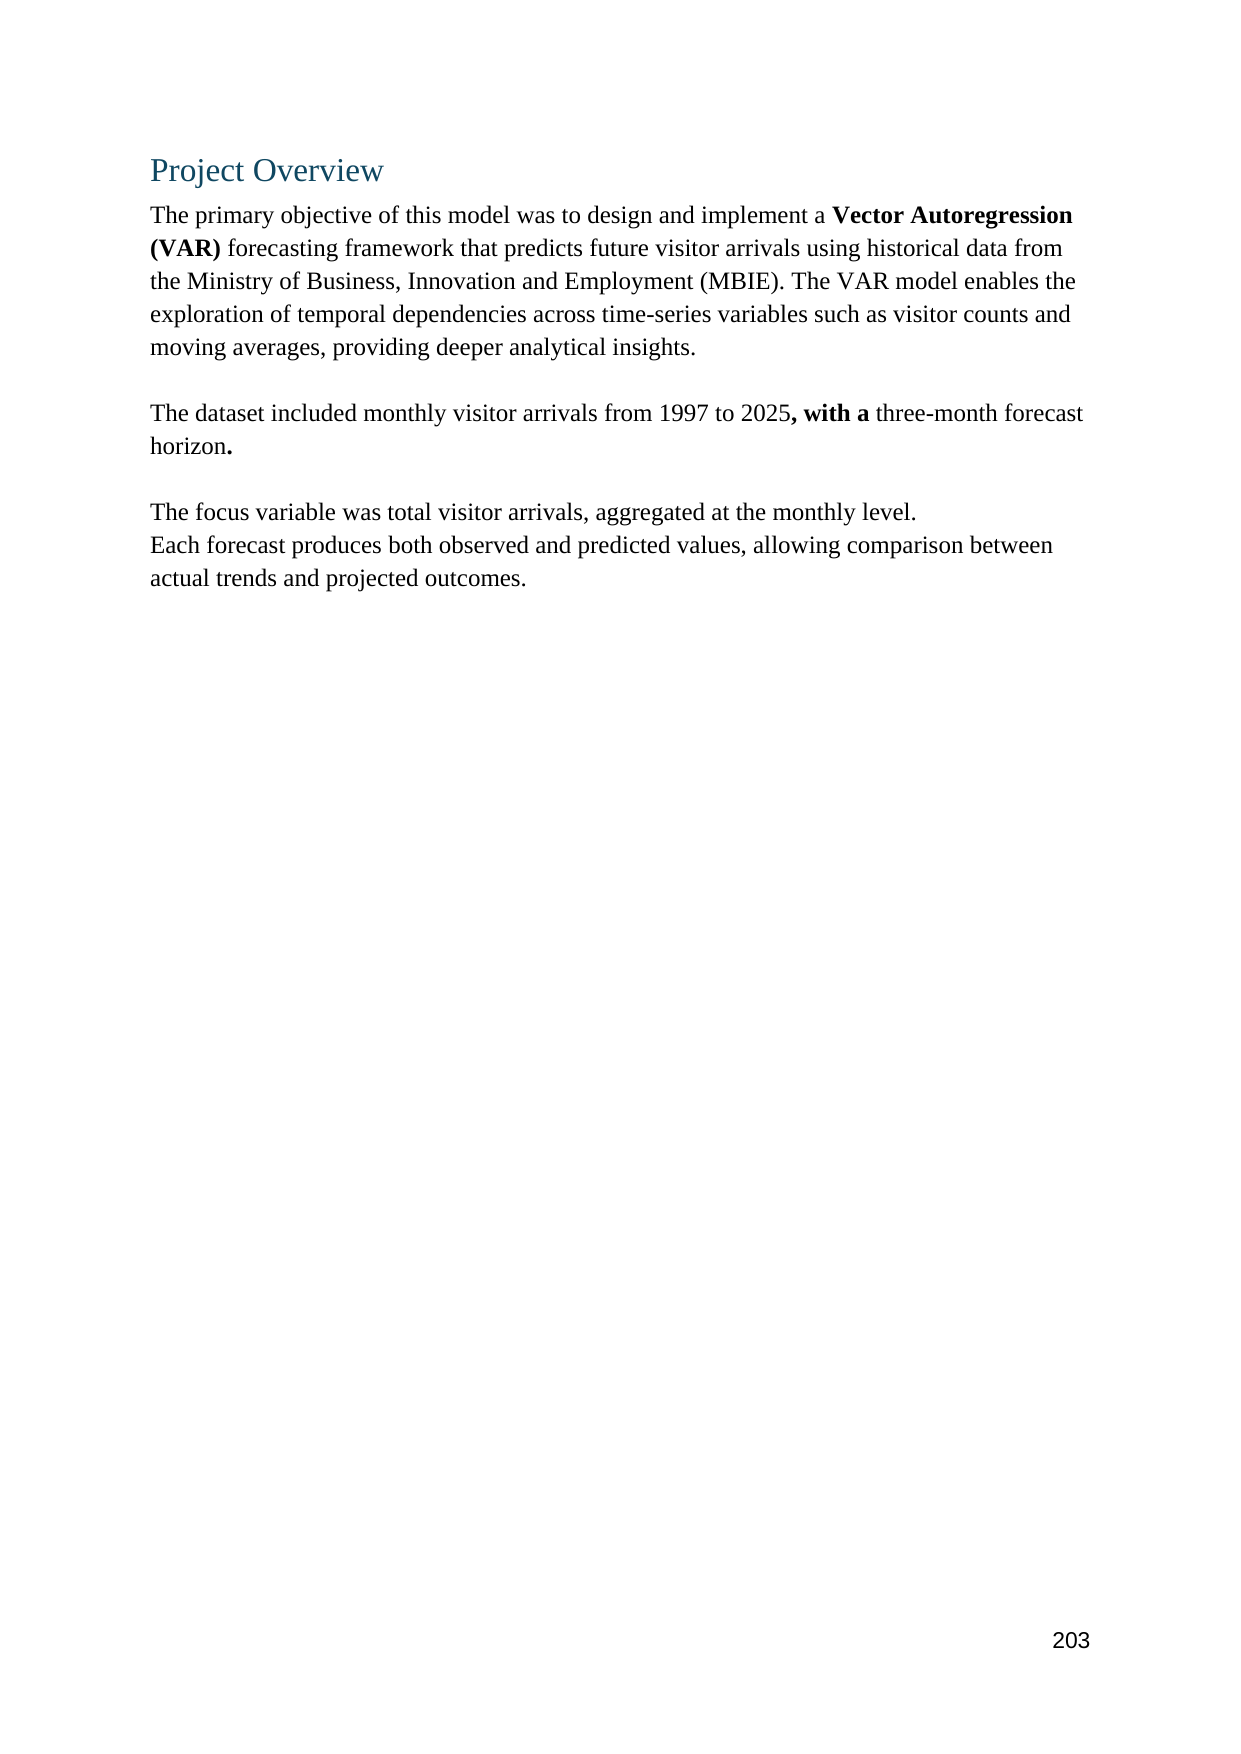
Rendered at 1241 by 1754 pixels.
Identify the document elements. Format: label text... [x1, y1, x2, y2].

text The focus variable was total visitor arrivals, aggregated at the monthly level. Each forecast produces both observed and predicted values, allowing comparison between actual trends and projected outcomes. [150, 464, 1090, 592]
text The primary objective of this model was to design and implement a Vector Autoregression (VAR) forecasting framework that predicts future visitor arrivals using historical data from the Ministry of Business, Innovation and Employment (MBIE). The VAR model enables the exploration of temporal dependencies across time-series variables such as visitor counts and moving averages, providing deeper analytical insights. [150, 200, 1090, 361]
subtitle Project Overview [150, 150, 1090, 188]
text The dataset included monthly visitor arrivals from 1997 to 2025, with a three-month forecast horizon. [150, 398, 1090, 459]
